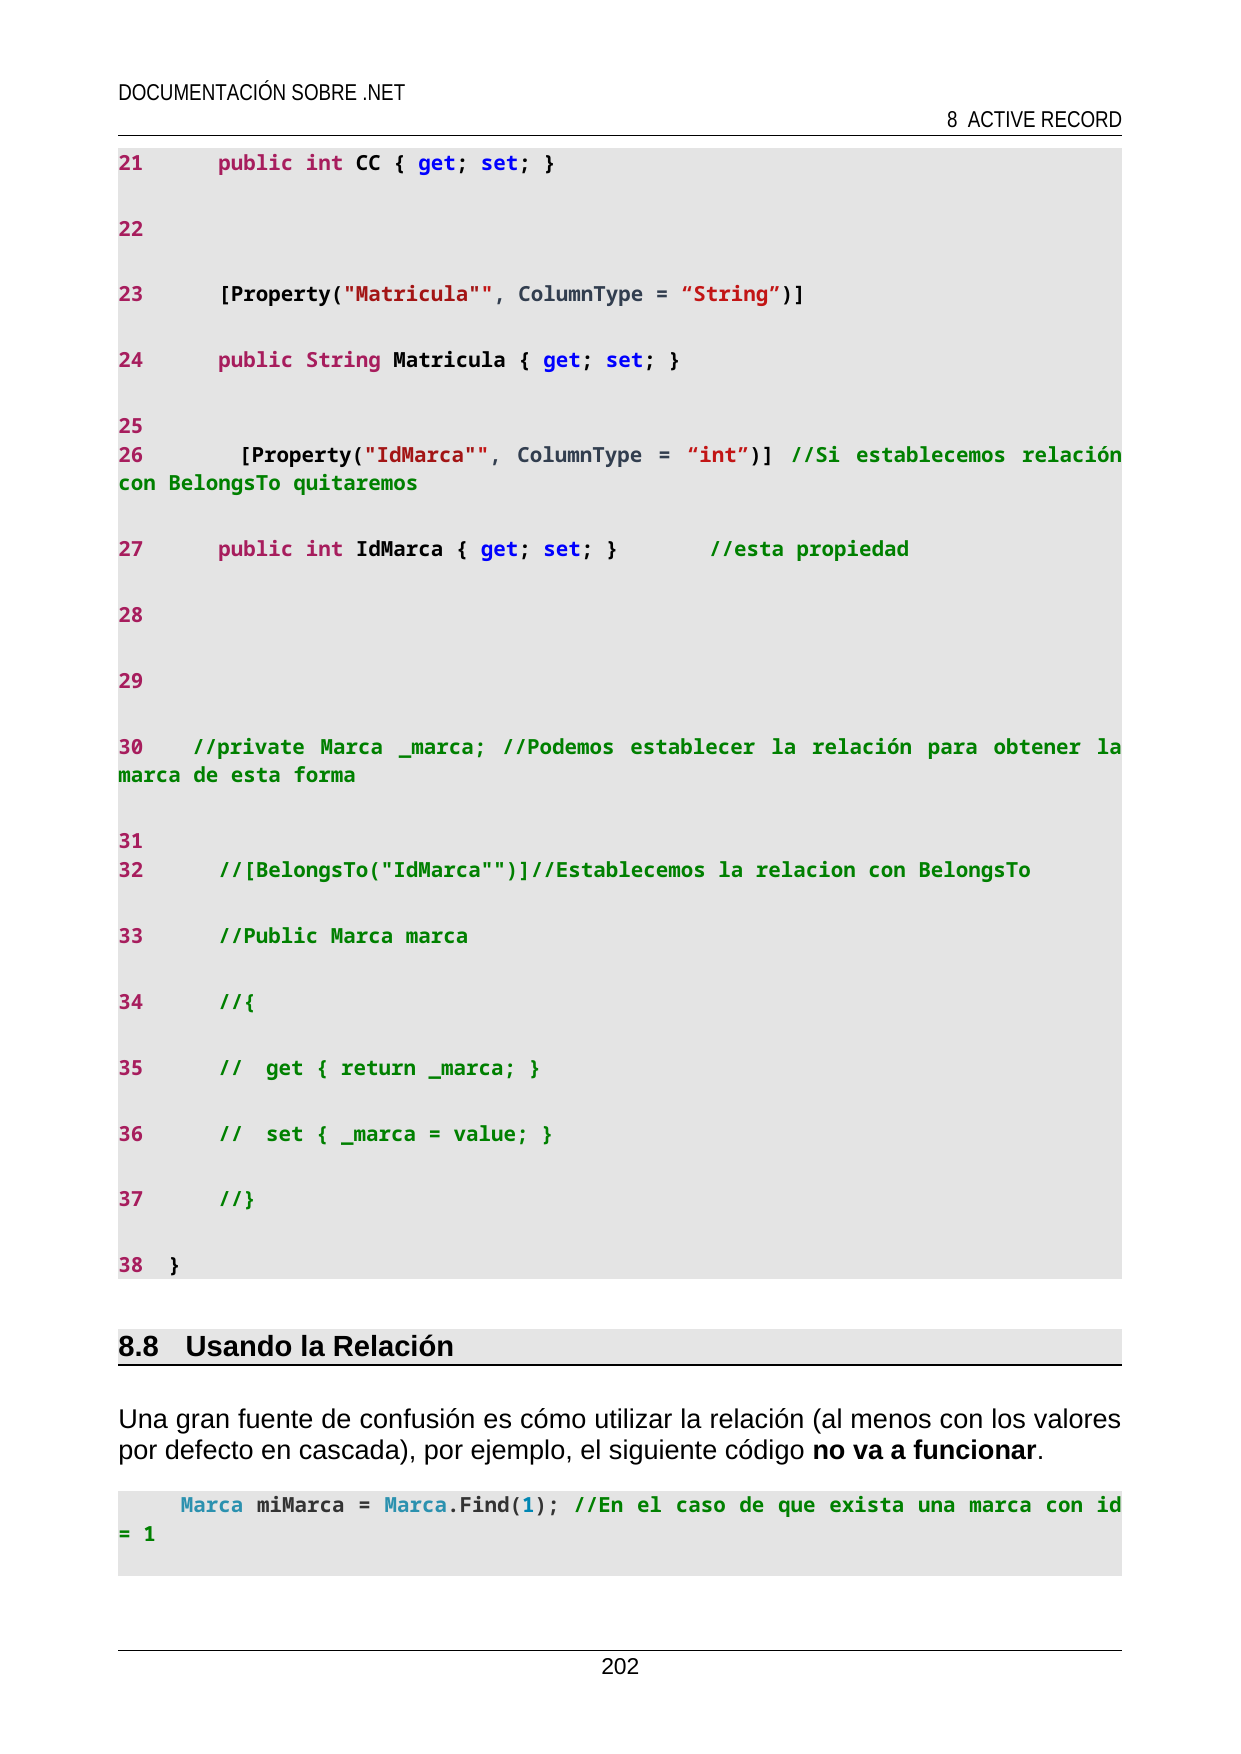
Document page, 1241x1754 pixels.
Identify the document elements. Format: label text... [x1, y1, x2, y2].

text 22 [118, 214, 1122, 242]
text 38 } [118, 1251, 1122, 1279]
text 24 public String Matricula { get; set; } [118, 346, 1122, 374]
text 27 public int IdMarca { get; set; } //esta propiedad [118, 534, 1122, 563]
text 34 //{ [118, 987, 1122, 1015]
text Una gran fuente de confusión es cómo utilizar la relación (al menos con los valores por defecto en cascada), por ejemplo, el siguiente código no va a funcionar. [118, 1403, 1122, 1466]
subtitle Usando la Relación [118, 1329, 1122, 1364]
text 31 [118, 826, 1122, 855]
text 29 [118, 666, 1122, 694]
text 35 // get { return _marca; } [118, 1053, 1122, 1081]
text 28 [118, 600, 1122, 629]
text 36 // set { _marca = value; } [118, 1119, 1122, 1147]
text 23 [Property("Matricula"", ColumnType = “String”)] [118, 279, 1122, 308]
text 25 [118, 411, 1122, 440]
text 21 public int CC { get; set; } [118, 148, 1122, 176]
text 37 //} [118, 1184, 1122, 1213]
text 32 //[BelongsTo("IdMarca"")]//Establecemos la relacion con BelongsTo [118, 855, 1122, 883]
text 33 //Public Marca marca [118, 921, 1122, 949]
text Marca miMarca = Marca.Find(1); //En el caso de que exista una marca con id = 1 [118, 1491, 1122, 1547]
text 26 [Property("IdMarca"", ColumnType = “int”)] //Si establecemos relación con BelongsTo quitaremos [118, 440, 1122, 497]
text 30 //private Marca _marca; //Podemos establecer la relación para obtener la marca de esta forma [118, 732, 1122, 789]
